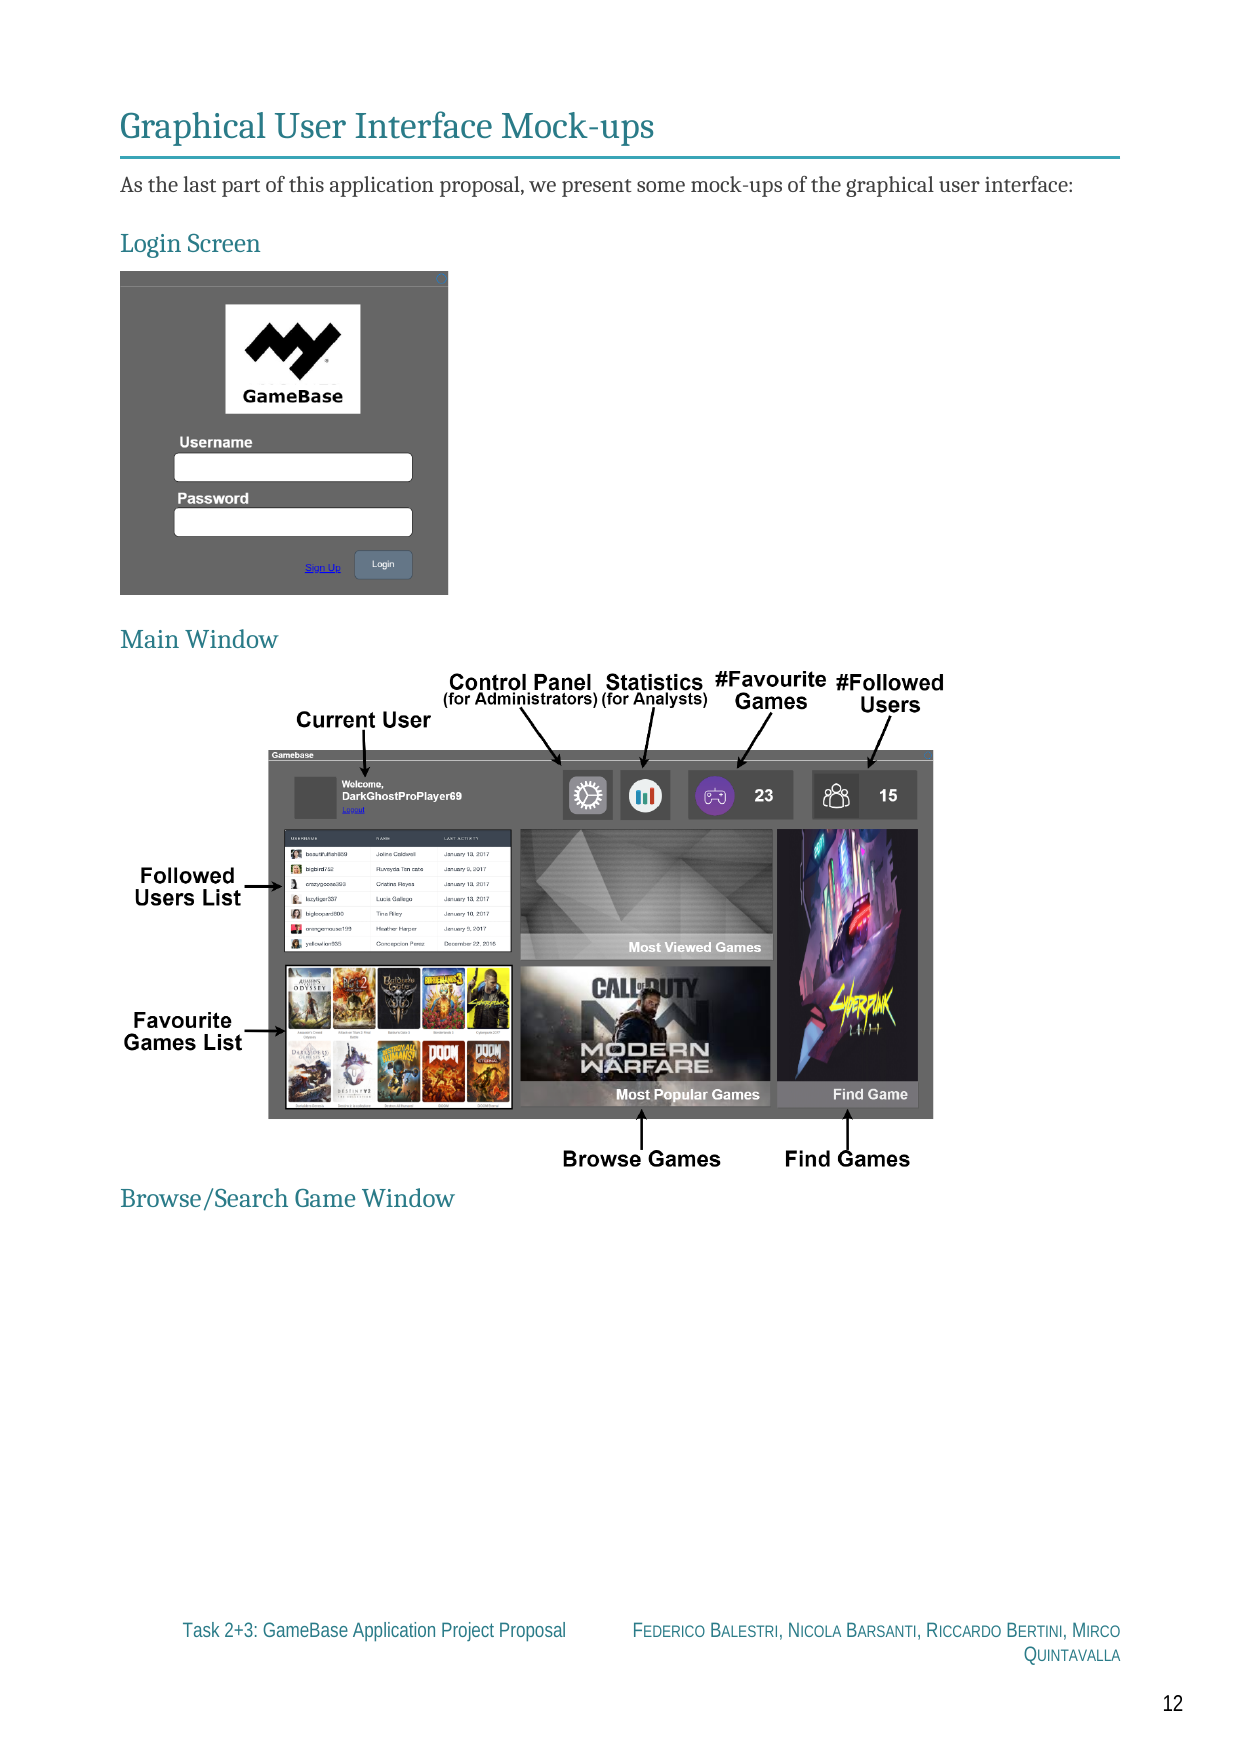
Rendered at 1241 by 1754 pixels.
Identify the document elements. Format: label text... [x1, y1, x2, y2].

text As the last part of this application proposal, we present some mock-ups of the graphical user interface: [120, 172, 1120, 198]
text Browse/Search Game Window [120, 1183, 1120, 1214]
text Login Screen [120, 228, 1120, 259]
picture [120, 271, 449, 595]
picture [120, 667, 958, 1171]
text Main Window [120, 624, 1120, 655]
text Graphical User Interface Mock-ups [120, 105, 1120, 156]
